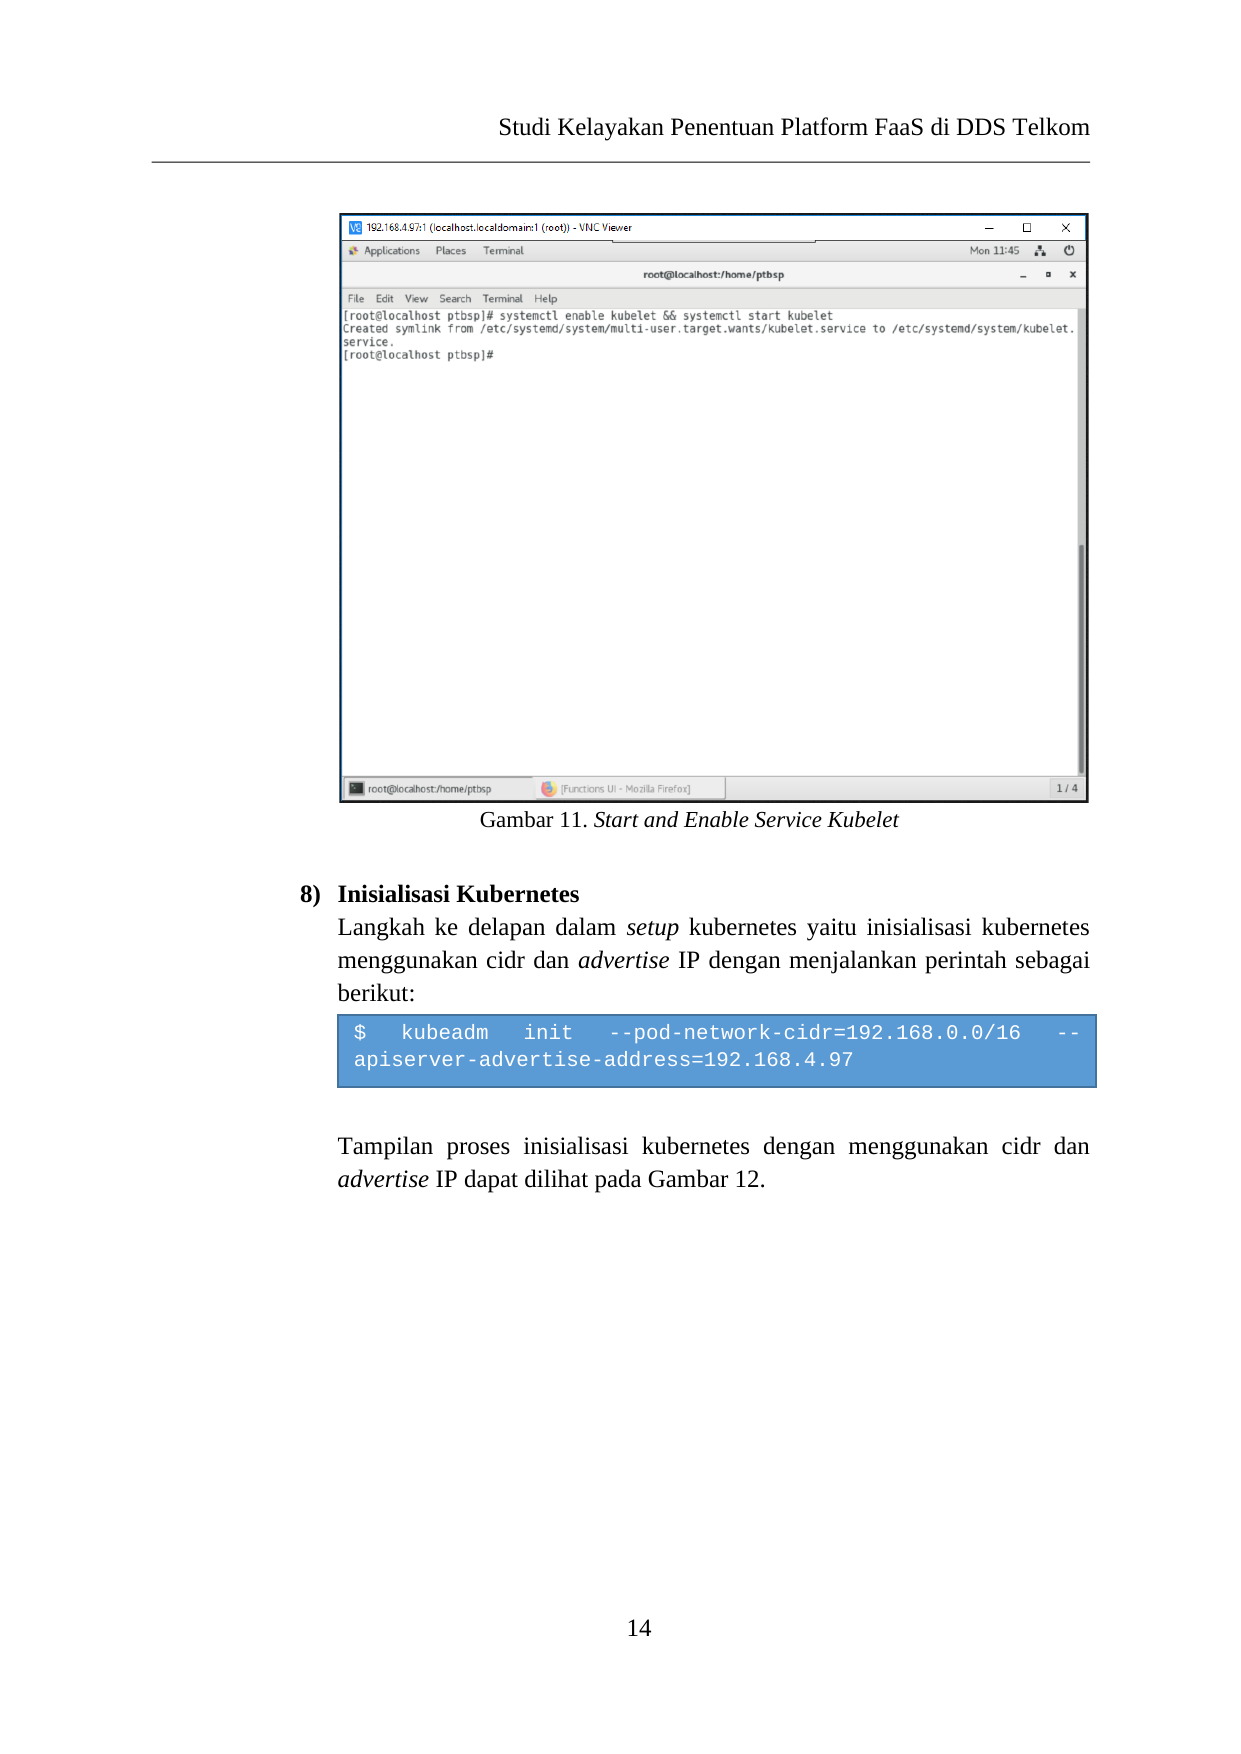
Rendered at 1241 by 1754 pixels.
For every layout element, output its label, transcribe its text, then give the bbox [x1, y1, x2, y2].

picture [339, 213, 1089, 803]
list Tampilan proses inisialisasi kubernetes dengan menggunakan cidr dan advertise IP dapat dilihat pada Gambar 12. [337, 1131, 1090, 1193]
list Inisialisasi Kubernetes [300, 879, 1090, 908]
list Langkah ke delapan dalam setup kubernetes yaitu inisialisasi kubernetes menggunakan cidr dan advertise IP dengan menjalankan perintah sebagai berikut: [337, 912, 1090, 1007]
text Gambar 11. Start and Enable Service Kubelet [291, 806, 1090, 833]
